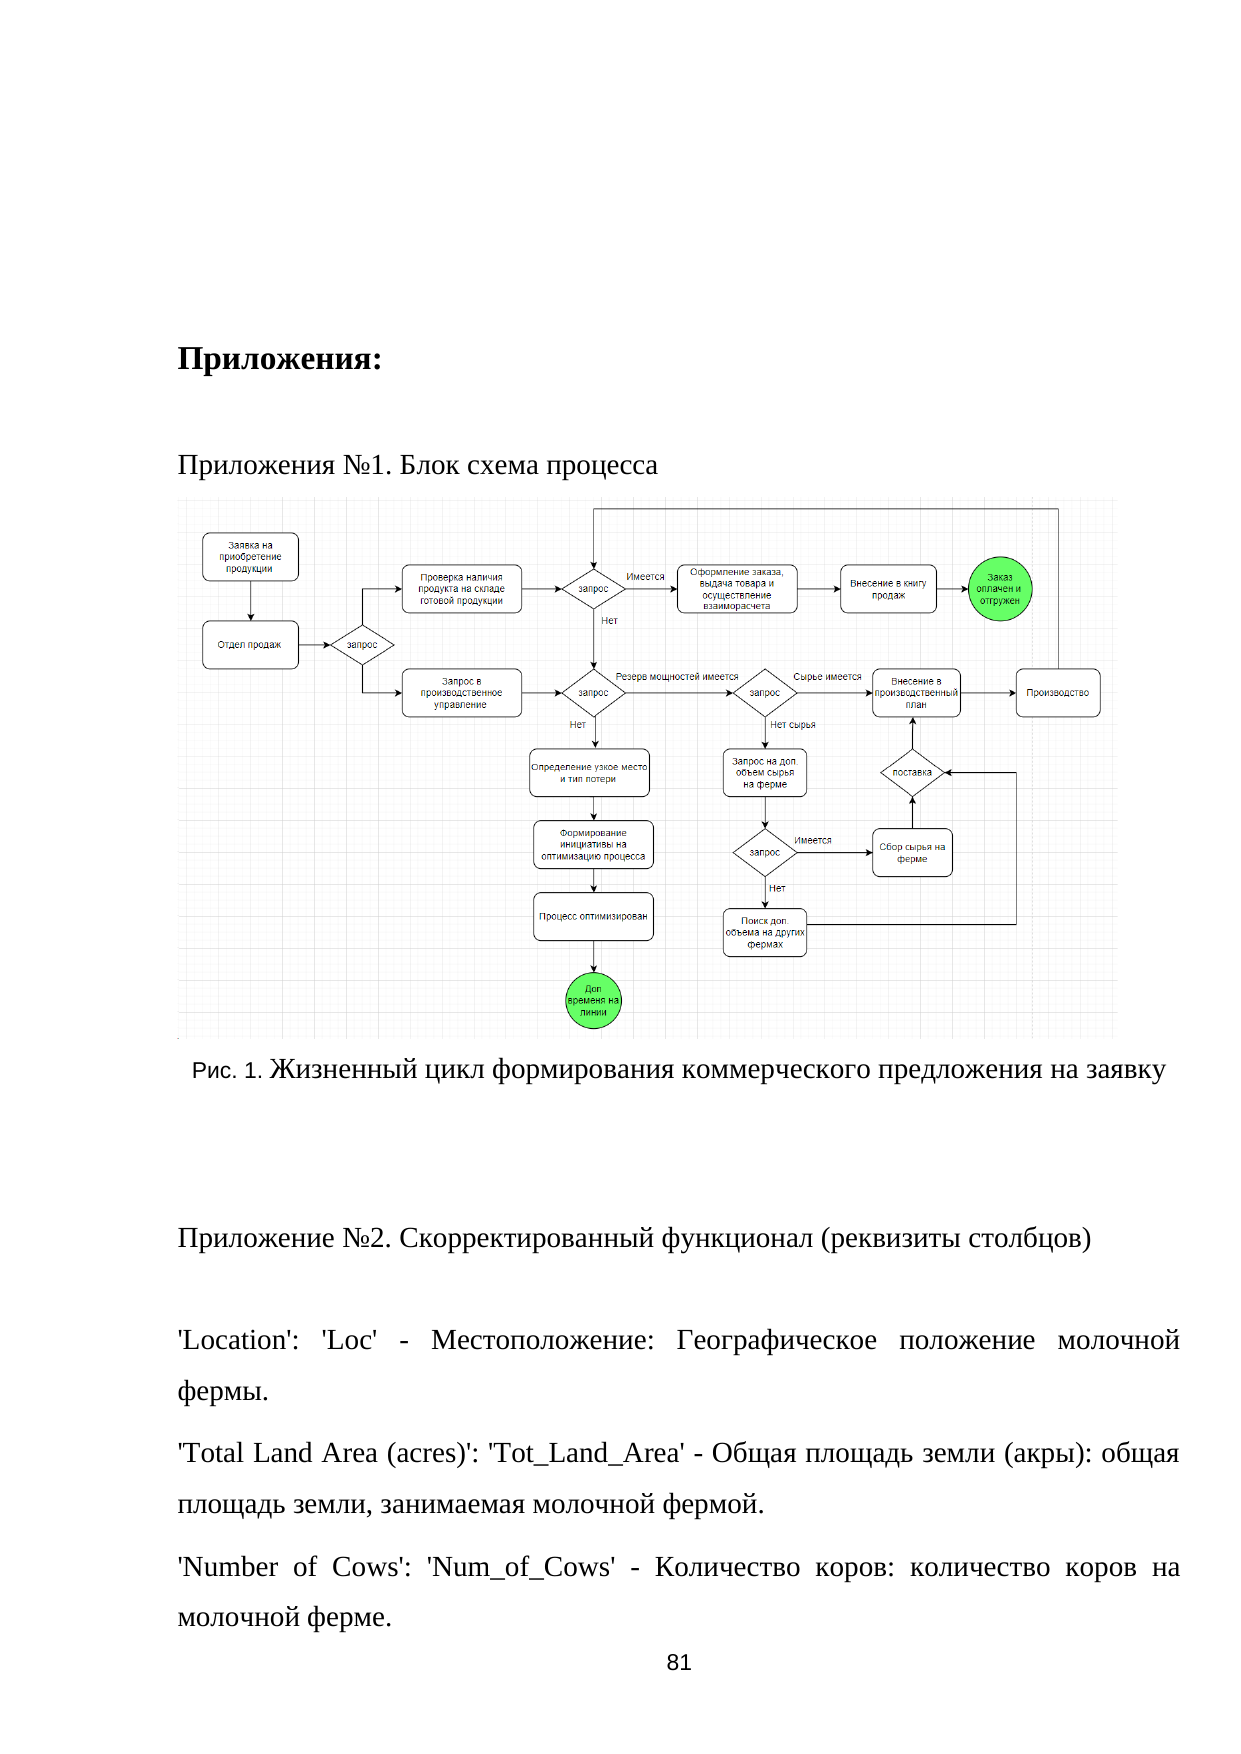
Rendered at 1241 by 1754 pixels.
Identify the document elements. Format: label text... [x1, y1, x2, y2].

text 'Location': 'Loc' - Местоположение: Географическое положение молочной фермы. [177, 1322, 1181, 1406]
subtitle Приложения: [177, 338, 1181, 376]
text Приложение №2. Скорректированный функционал (реквизиты столбцов) [177, 1220, 1181, 1254]
text 'Number of Cows': 'Num_of_Cows' - Количество коров: количество коров на молочной ферме. [177, 1549, 1181, 1633]
text Рис. 1. Жизненный цикл формирования коммерческого предложения на заявку [177, 1051, 1181, 1085]
picture [177, 497, 1118, 1039]
text Приложения №1. Блок схема процесса [177, 447, 1181, 481]
text 'Total Land Area (acres)': 'Tot_Land_Area' - Общая площадь земли (акры): общая площадь земли, занимаемая молочной фермой. [177, 1436, 1181, 1519]
